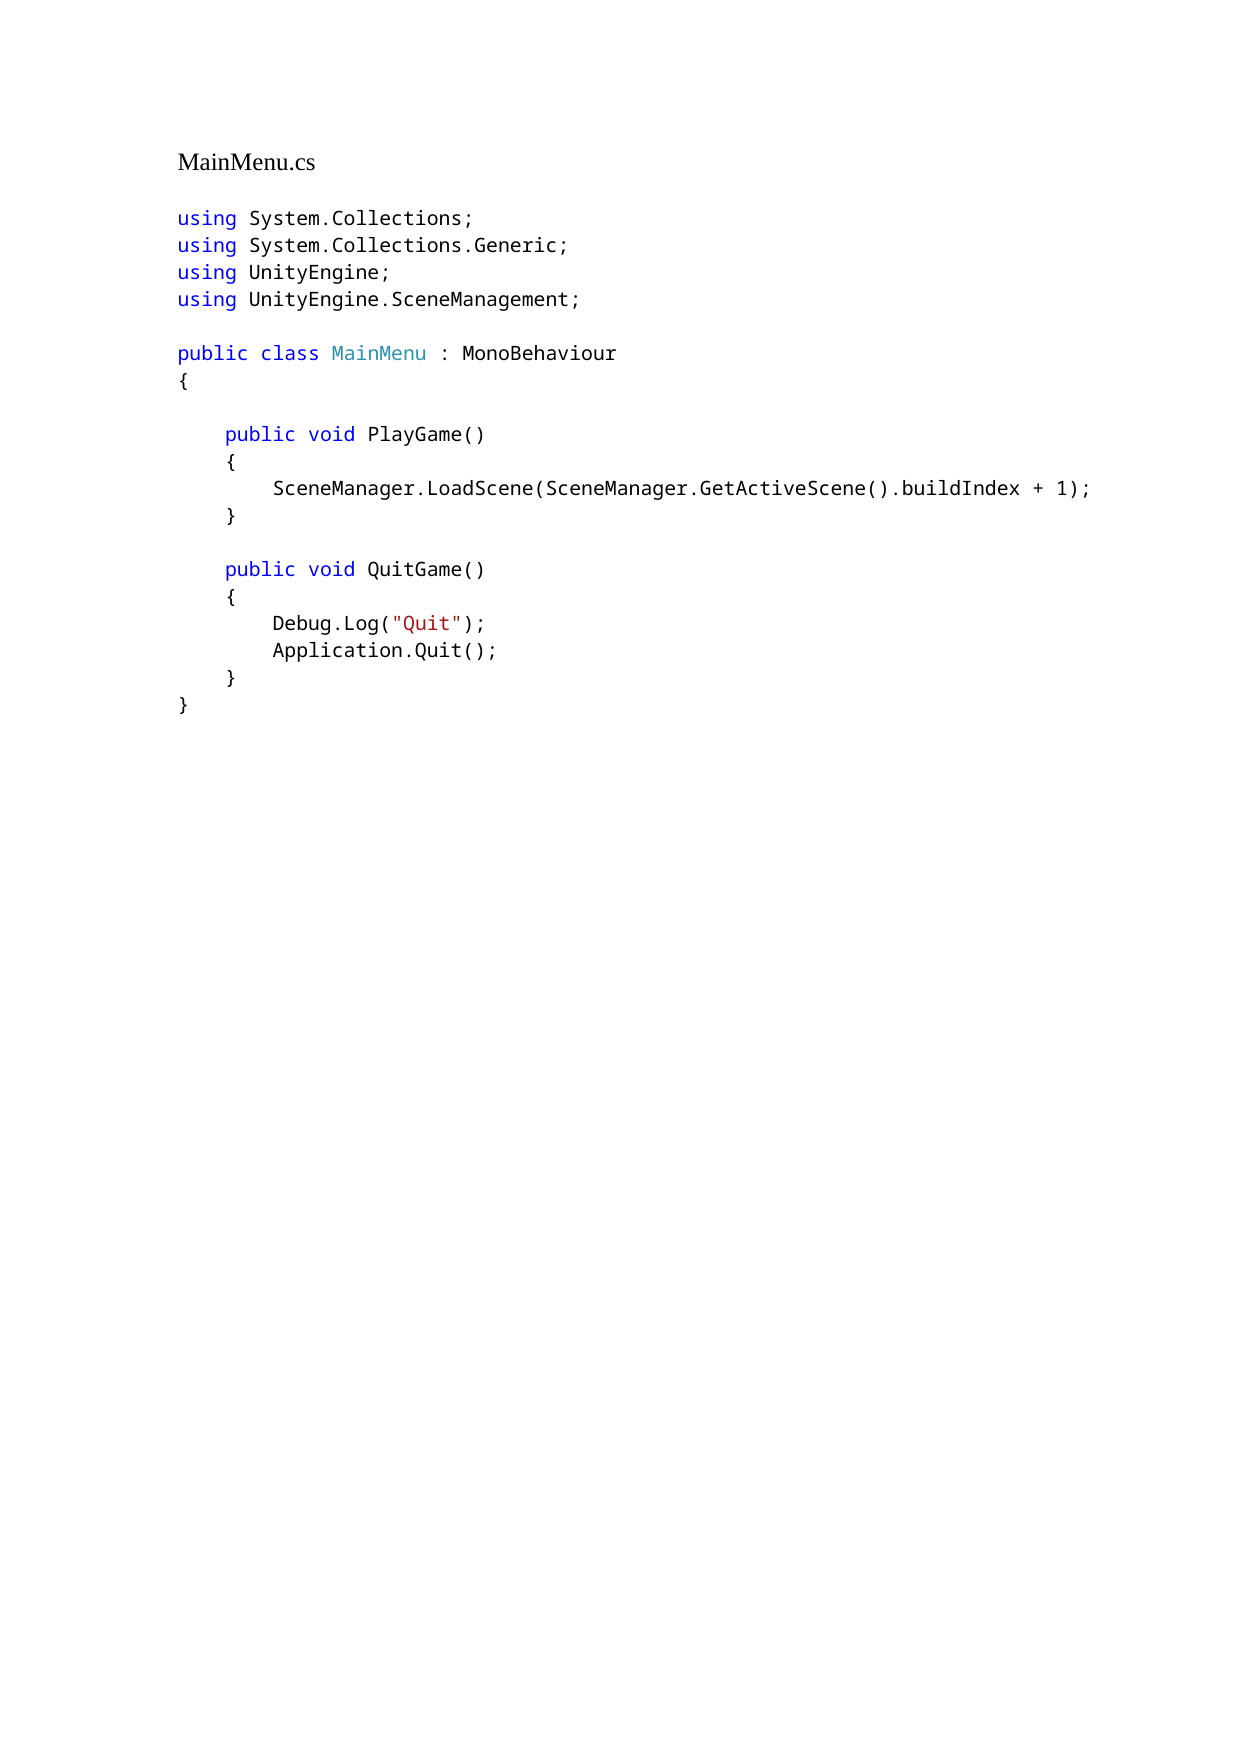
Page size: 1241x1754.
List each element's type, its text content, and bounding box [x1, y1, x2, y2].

text Application.Quit(); [177, 636, 1152, 663]
text Debug.Log("Quit"); [177, 609, 1152, 636]
text public class MainMenu : MonoBehaviour [177, 339, 1152, 366]
text } [177, 501, 1152, 528]
text using System.Collections.Generic; [177, 231, 1152, 258]
text SceneManager.LoadScene(SceneManager.GetActiveScene().buildIndex + 1); [177, 474, 1152, 501]
text using System.Collections; [177, 204, 1152, 231]
text } [177, 663, 1152, 690]
text { [177, 582, 1152, 609]
text public void QuitGame() [177, 555, 1152, 582]
text public void PlayGame() [177, 420, 1152, 447]
text using UnityEngine.SceneManagement; [177, 285, 1152, 312]
text } [177, 690, 1152, 717]
text using UnityEngine; [177, 258, 1152, 285]
text { [177, 366, 1152, 393]
text MainMenu.cs [177, 147, 1152, 176]
text { [177, 447, 1152, 474]
